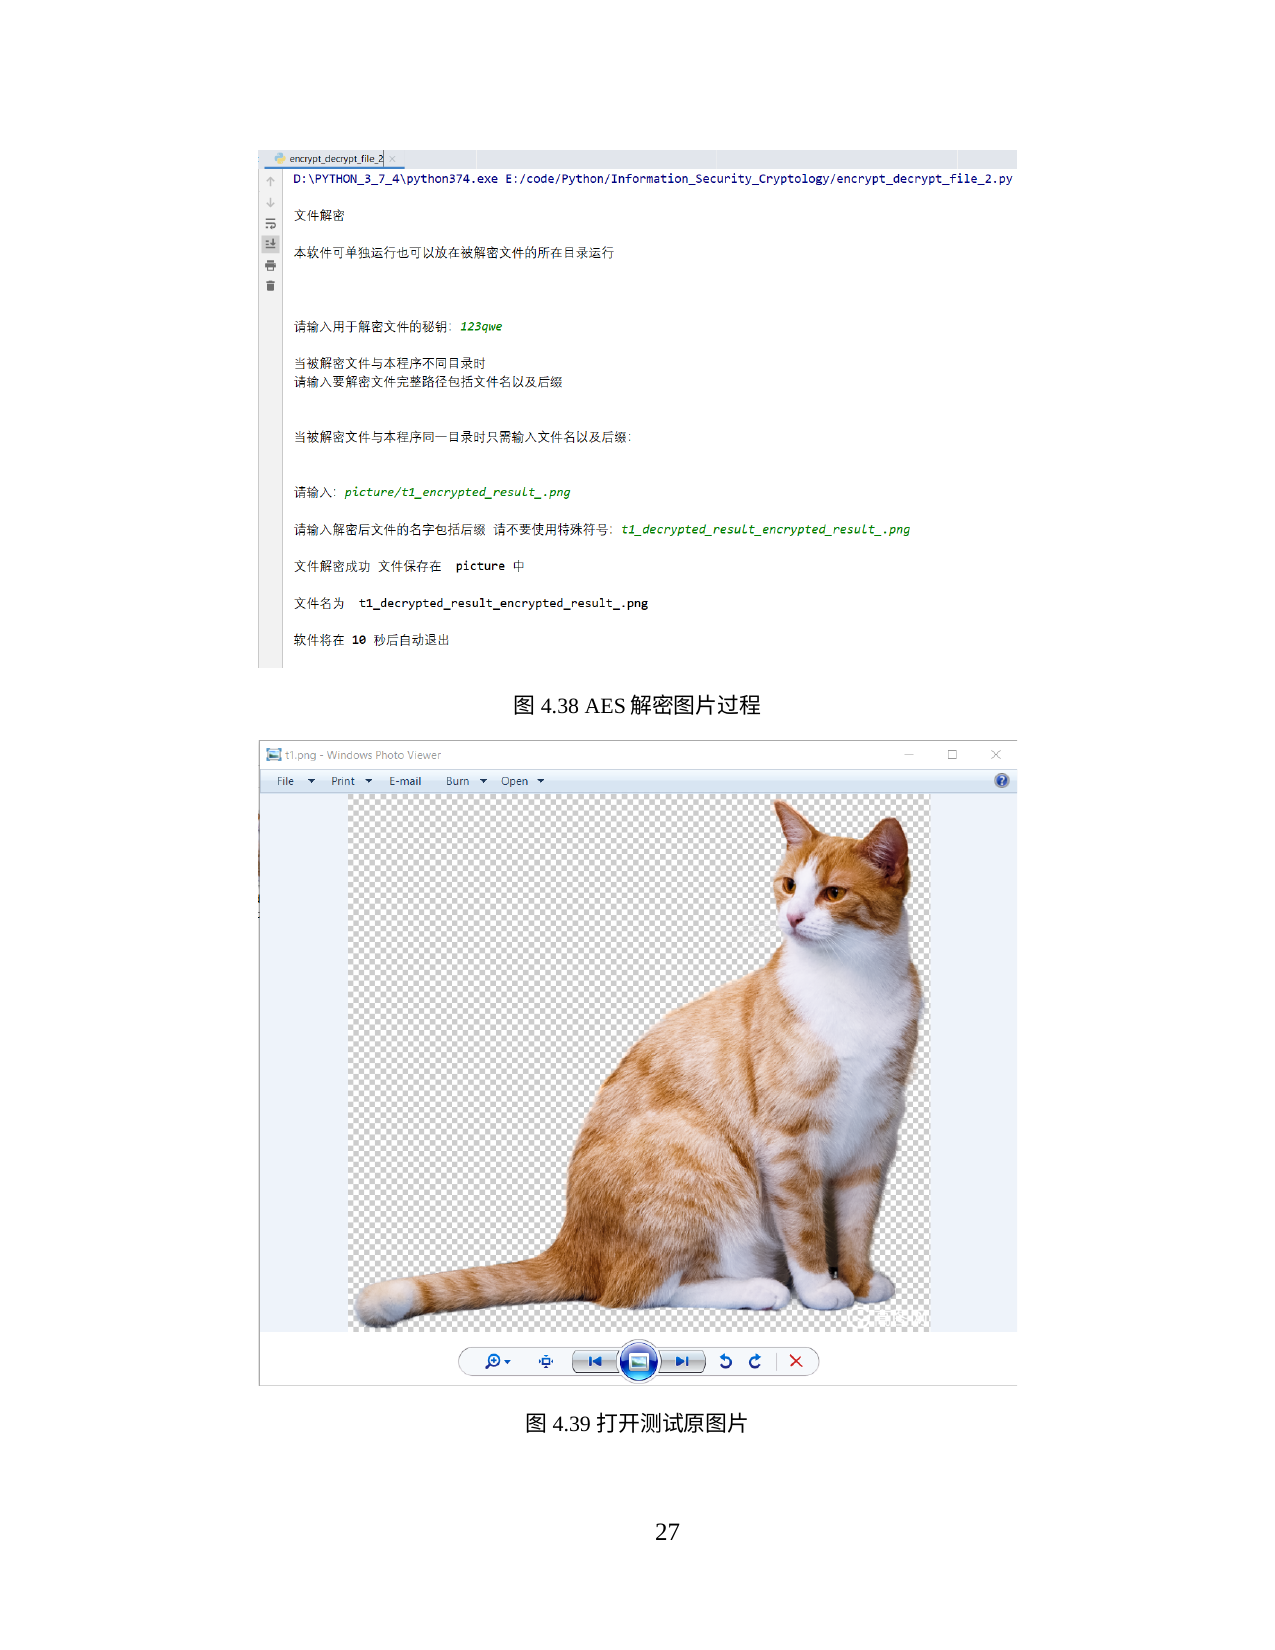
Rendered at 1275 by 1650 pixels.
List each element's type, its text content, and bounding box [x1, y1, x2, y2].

picture [258, 740, 1018, 1386]
picture [258, 150, 1017, 668]
